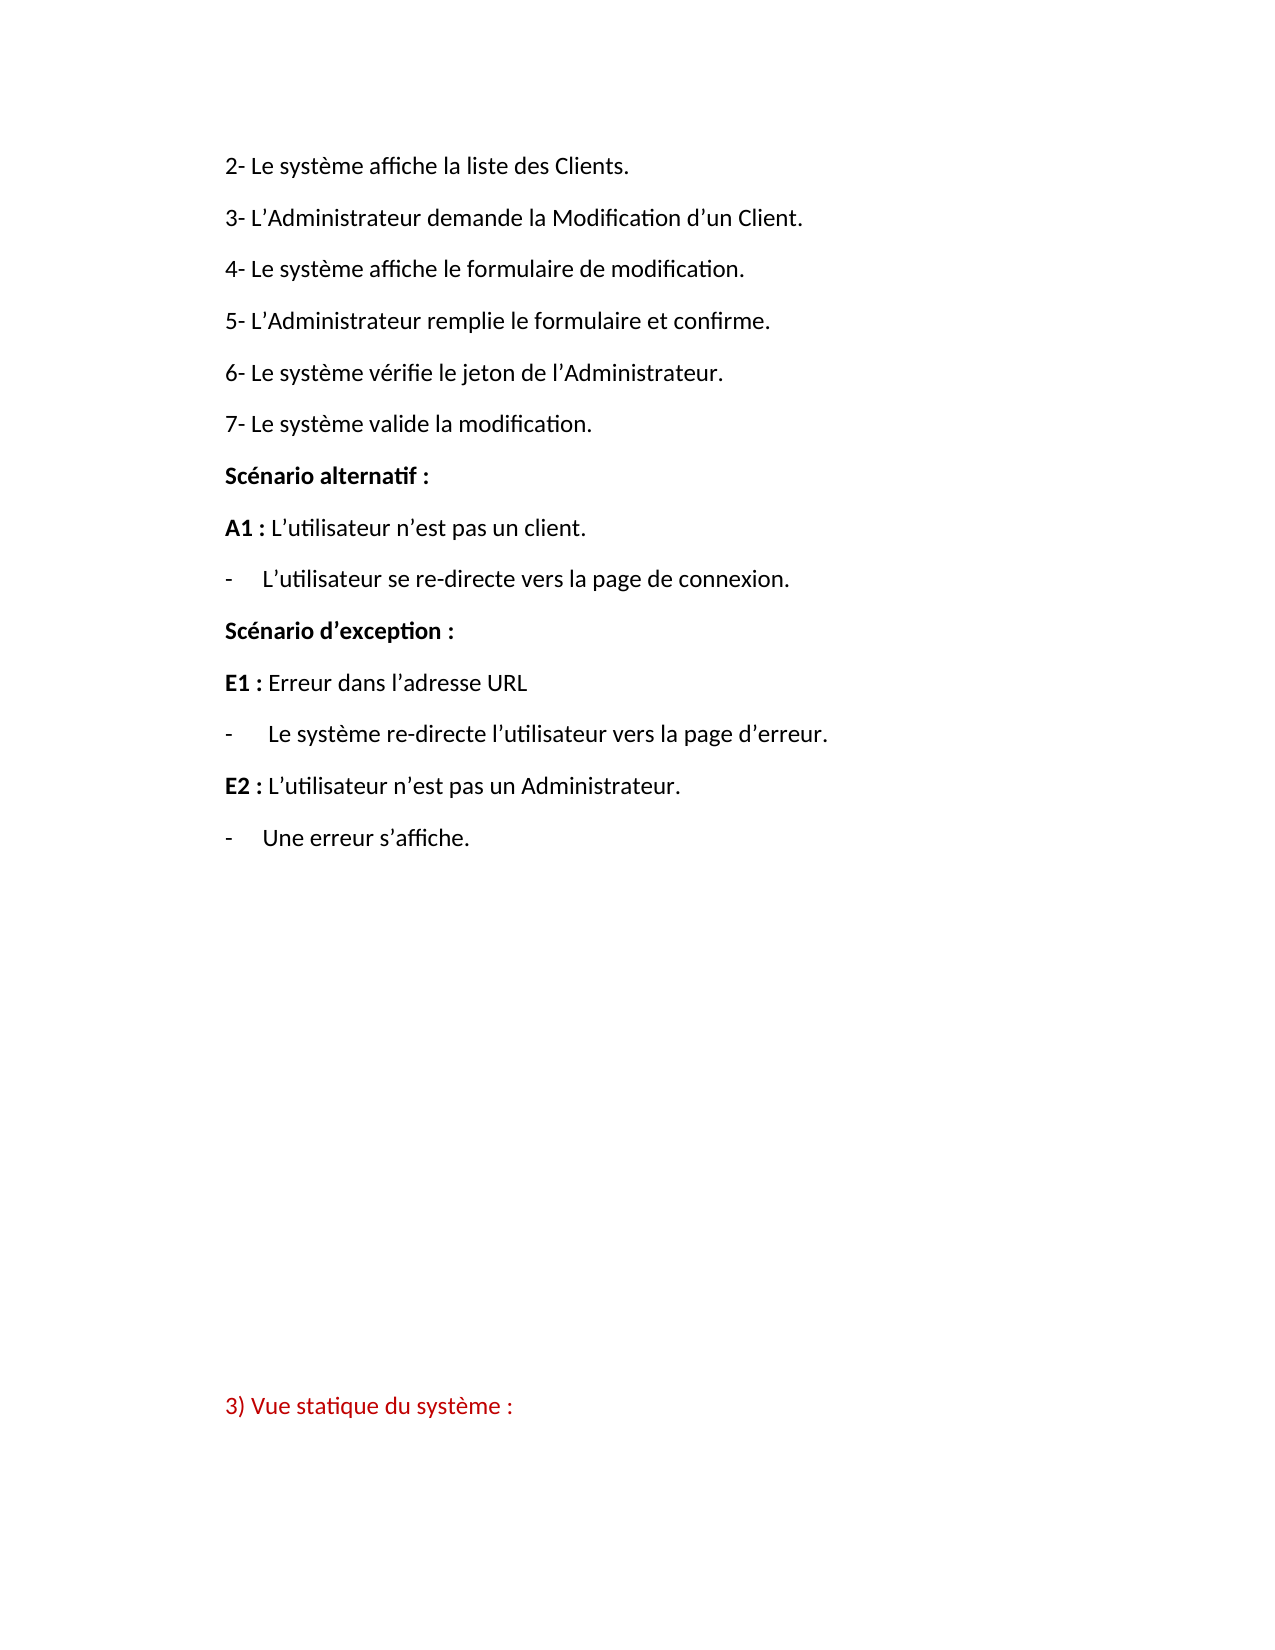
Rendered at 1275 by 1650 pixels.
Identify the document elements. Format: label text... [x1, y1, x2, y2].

text 4- Le système affiche le formulaire de modification. [150, 253, 1125, 284]
text 6- Le système vérifie le jeton de l’Administrateur. [225, 357, 1125, 387]
text 7- Le système valide la modification. [225, 408, 1125, 439]
list L’utilisateur se re-directe vers la page de connexion. [225, 563, 1125, 594]
text 5- L’Administrateur remplie le formulaire et confirme. [150, 305, 1125, 336]
list Le système re-directe l’utilisateur vers la page d’erreur. [225, 718, 1125, 749]
text Scénario d’exception : [225, 615, 1125, 646]
text 3- L’Administrateur demande la Modification d’un Client. [150, 202, 1125, 232]
text E2 : L’utilisateur n’est pas un Administrateur. [225, 770, 1125, 801]
text E1 : Erreur dans l’adresse URL [150, 667, 1125, 697]
text 2- Le système affiche la liste des Clients. [150, 150, 1125, 181]
text A1 : L’utilisateur n’est pas un client. [150, 512, 1125, 542]
list Une erreur s’affiche. [225, 822, 1125, 852]
text Scénario alternatif : [225, 460, 1125, 491]
text 3) Vue statique du système : [150, 1390, 1125, 1421]
